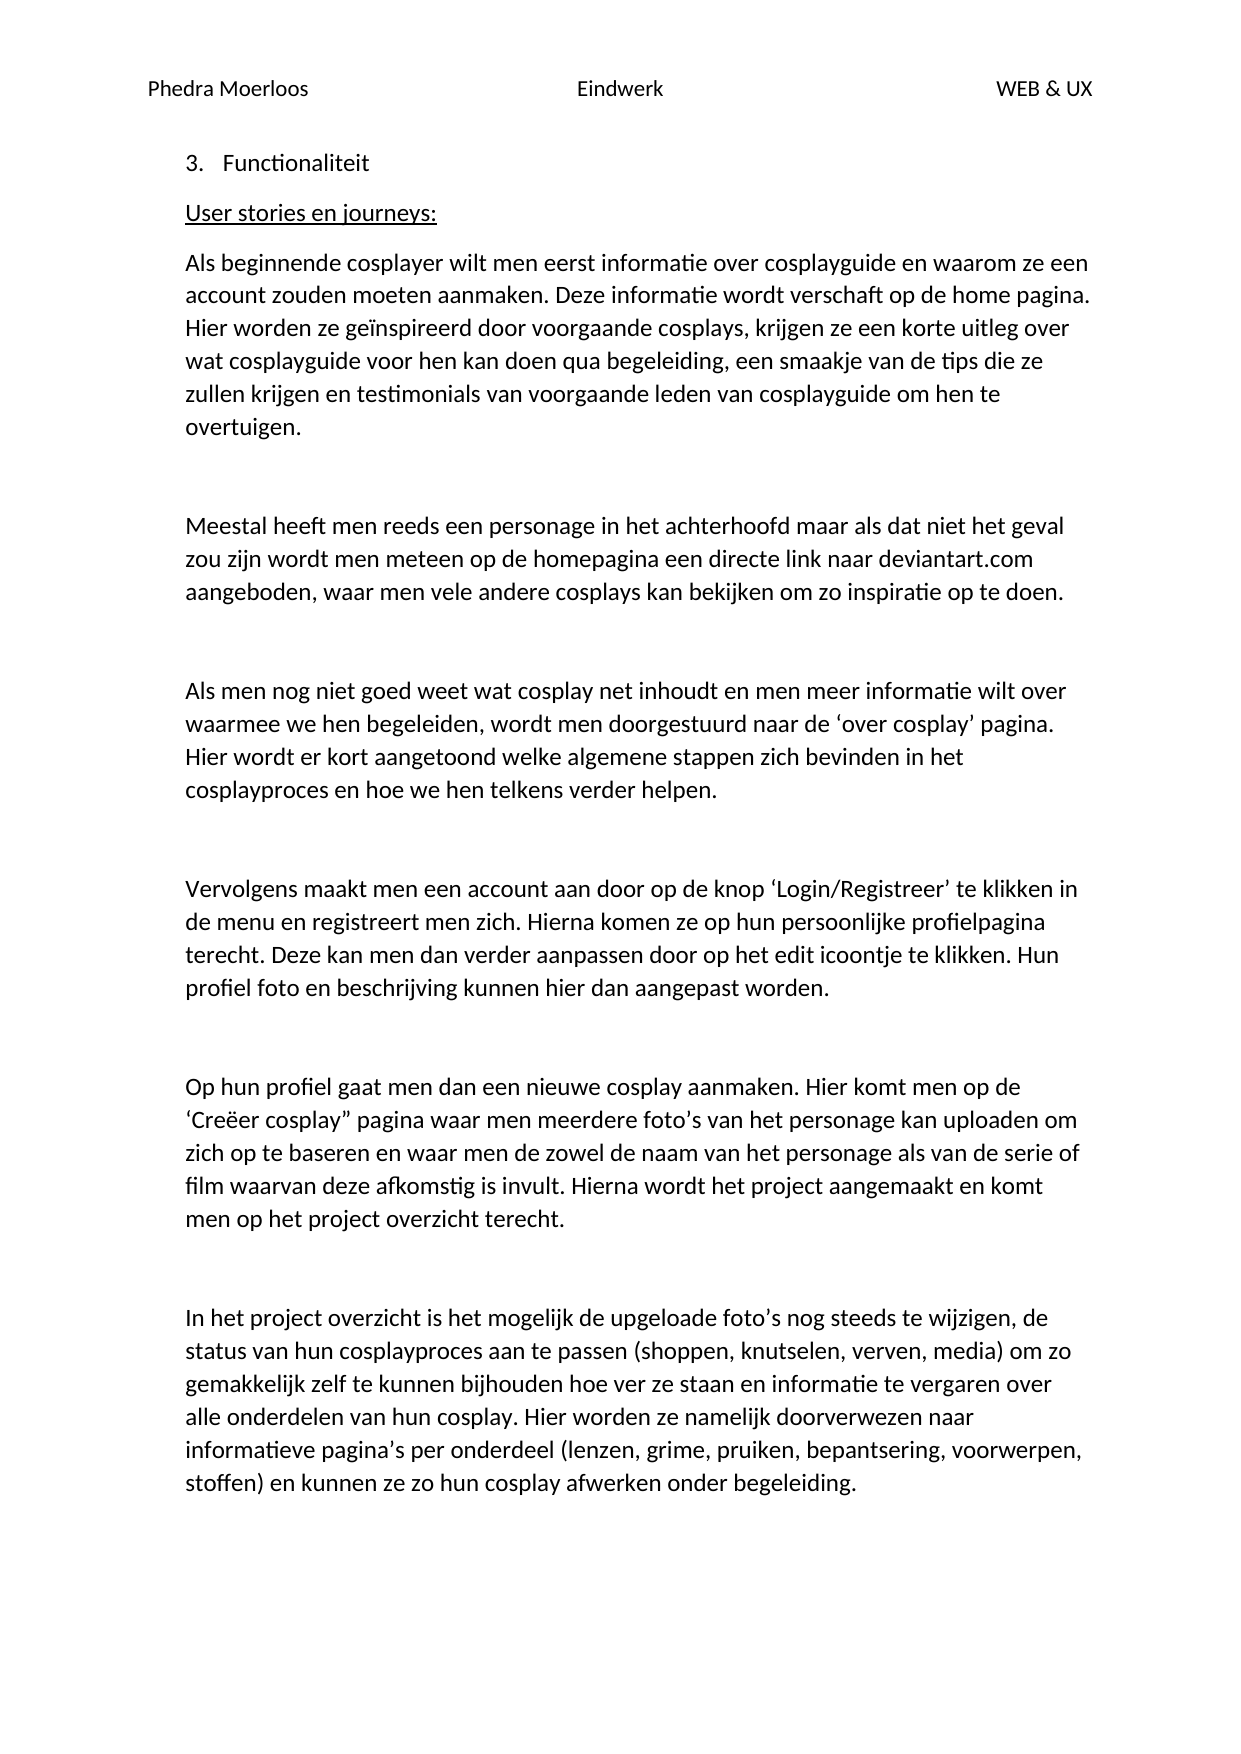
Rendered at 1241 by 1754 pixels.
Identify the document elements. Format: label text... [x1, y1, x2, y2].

list Functionaliteit [185, 148, 1093, 178]
text Meestal heeft men reeds een personage in het achterhoofd maar als dat niet het geval zou zijn wordt men meteen op de homepagina een directe link naar deviantart.com aangeboden, waar men vele andere cosplays kan bekijken om zo inspiratie op te doen. [185, 511, 1093, 607]
text In het project overzicht is het mogelijk de upgeloade foto’s nog steeds te wijzigen, de status van hun cosplayproces aan te passen (shoppen, knutselen, verven, media) om zo gemakkelijk zelf te kunnen bijhouden hoe ver ze staan en informatie te vergaren over alle onderdelen van hun cosplay. Hier worden ze namelijk doorverwezen naar informatieve pagina’s per onderdeel (lenzen, grime, pruiken, bepantsering, voorwerpen, stoffen) en kunnen ze zo hun cosplay afwerken onder begeleiding. [185, 1302, 1093, 1497]
text User stories en journeys: [185, 197, 1093, 228]
text Als men nog niet goed weet wat cosplay net inhoudt en men meer informatie wilt over waarmee we hen begeleiden, wordt men doorgestuurd naar de ‘over cosplay’ pagina. Hier wordt er kort aangetoond welke algemene stappen zich bevinden in het cosplayproces en hoe we hen telkens verder helpen. [185, 676, 1093, 805]
text Als beginnende cosplayer wilt men eerst informatie over cosplayguide en waarom ze een account zouden moeten aanmaken. Deze informatie wordt verschaft op de home pagina. Hier worden ze geïnspireerd door voorgaande cosplays, krijgen ze een korte uitleg over wat cosplayguide voor hen kan doen qua begeleiding, een smaakje van de tips die ze zullen krijgen en testimonials van voorgaande leden van cosplayguide om hen te overtuigen. [185, 247, 1093, 442]
text Op hun profiel gaat men dan een nieuwe cosplay aanmaken. Hier komt men op de ‘Creëer cosplay” pagina waar men meerdere foto’s van het personage kan uploaden om zich op te baseren en waar men de zowel de naam van het personage als van de serie of film waarvan deze afkomstig is invult. Hierna wordt het project aangemaakt en komt men op het project overzicht terecht. [185, 1071, 1093, 1233]
text Vervolgens maakt men een account aan door op de knop ‘Login/Registreer’ te klikken in de menu en registreert men zich. Hierna komen ze op hun persoonlijke profielpagina terecht. Deze kan men dan verder aanpassen door op het edit icoontje te klikken. Hun profiel foto en beschrijving kunnen hier dan aangepast worden. [185, 873, 1093, 1003]
